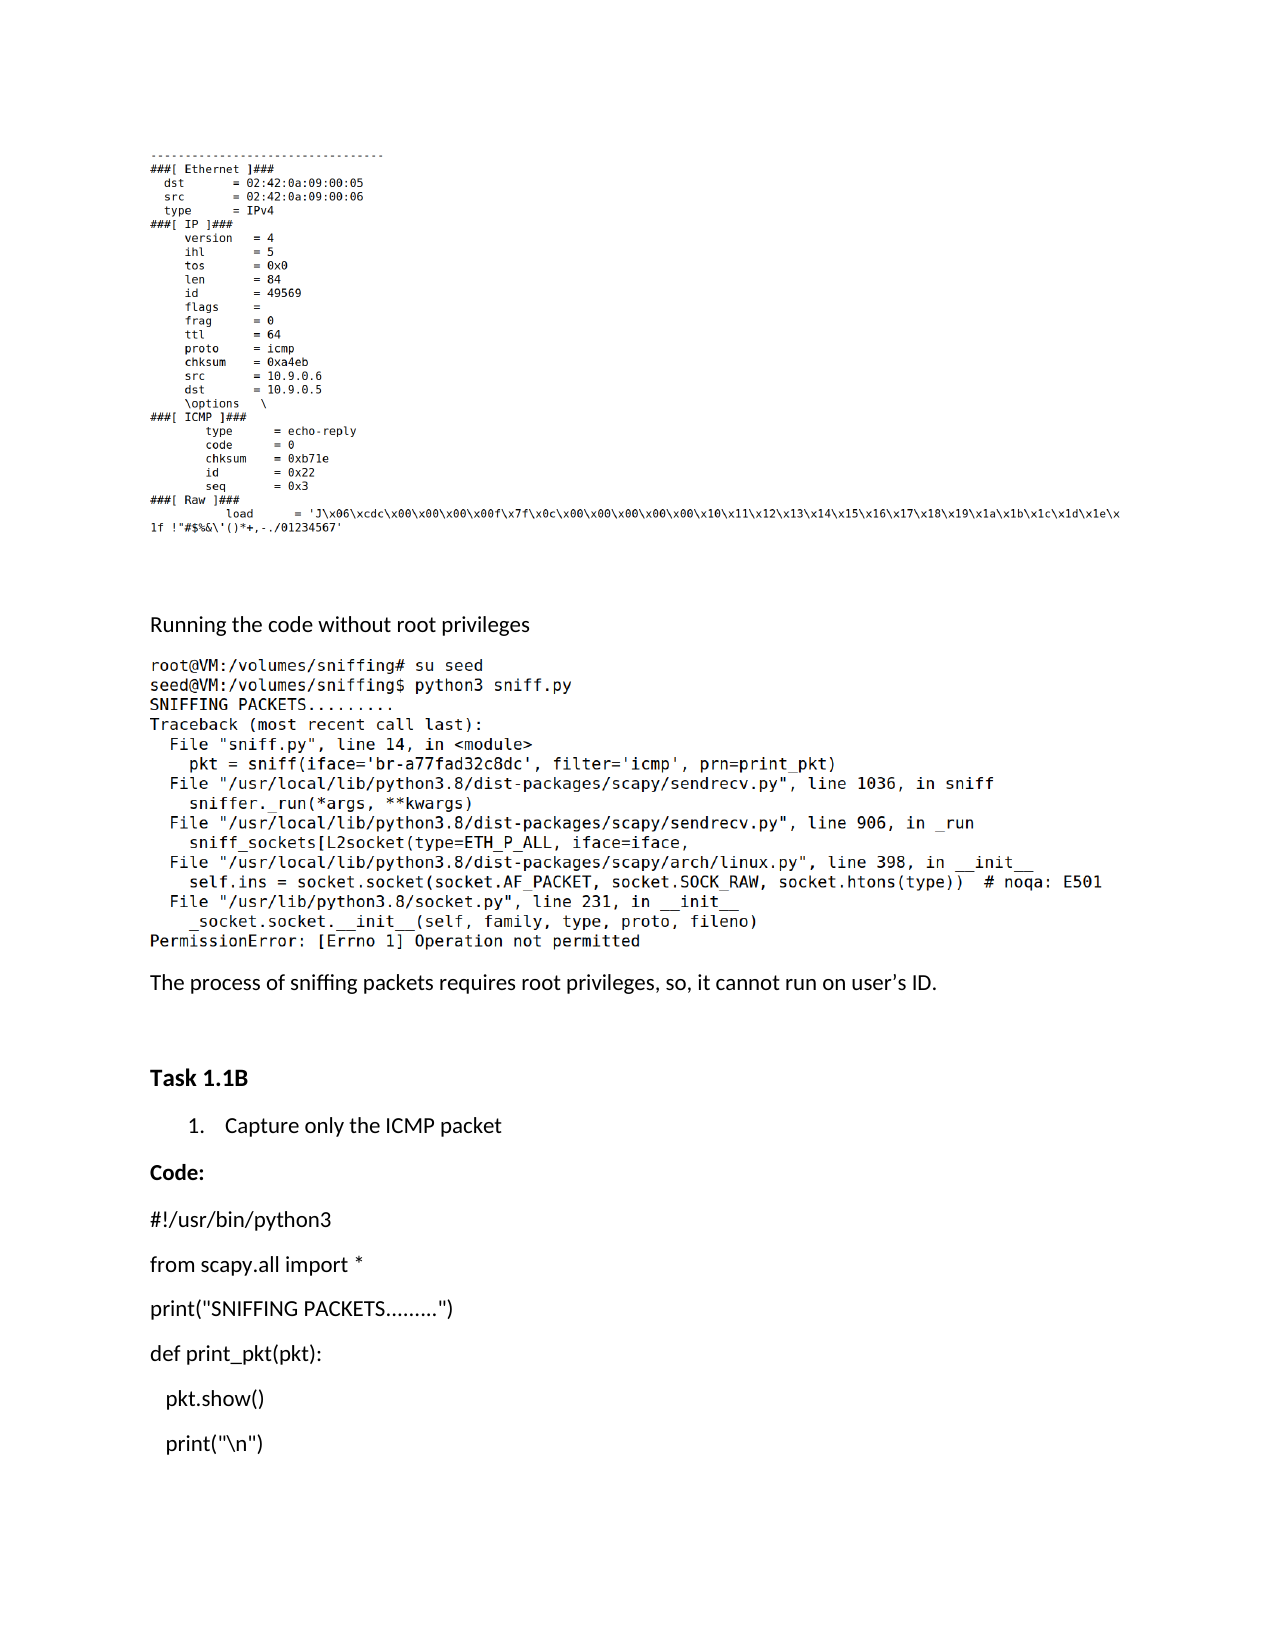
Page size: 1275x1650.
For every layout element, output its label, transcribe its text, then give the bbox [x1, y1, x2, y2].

text The process of sniffing packets requires root privileges, so, it cannot run on user’s ID. [150, 968, 1125, 996]
text Running the code without root privileges [150, 610, 1125, 638]
list Capture only the ICMP packet [187, 1111, 1125, 1139]
text from scapy.all import * [150, 1250, 1125, 1278]
text def print_pkt(pkt): [150, 1339, 1125, 1367]
text Code: [150, 1158, 1125, 1186]
text print("\n") [150, 1429, 1125, 1457]
text pkt.show() [150, 1384, 1125, 1412]
text Task 1.1B [150, 1062, 1125, 1092]
picture [150, 657, 1125, 950]
picture [150, 150, 1125, 545]
text #!/usr/bin/python3 [150, 1205, 1125, 1233]
text print("SNIFFING PACKETS.........") [150, 1294, 1125, 1323]
